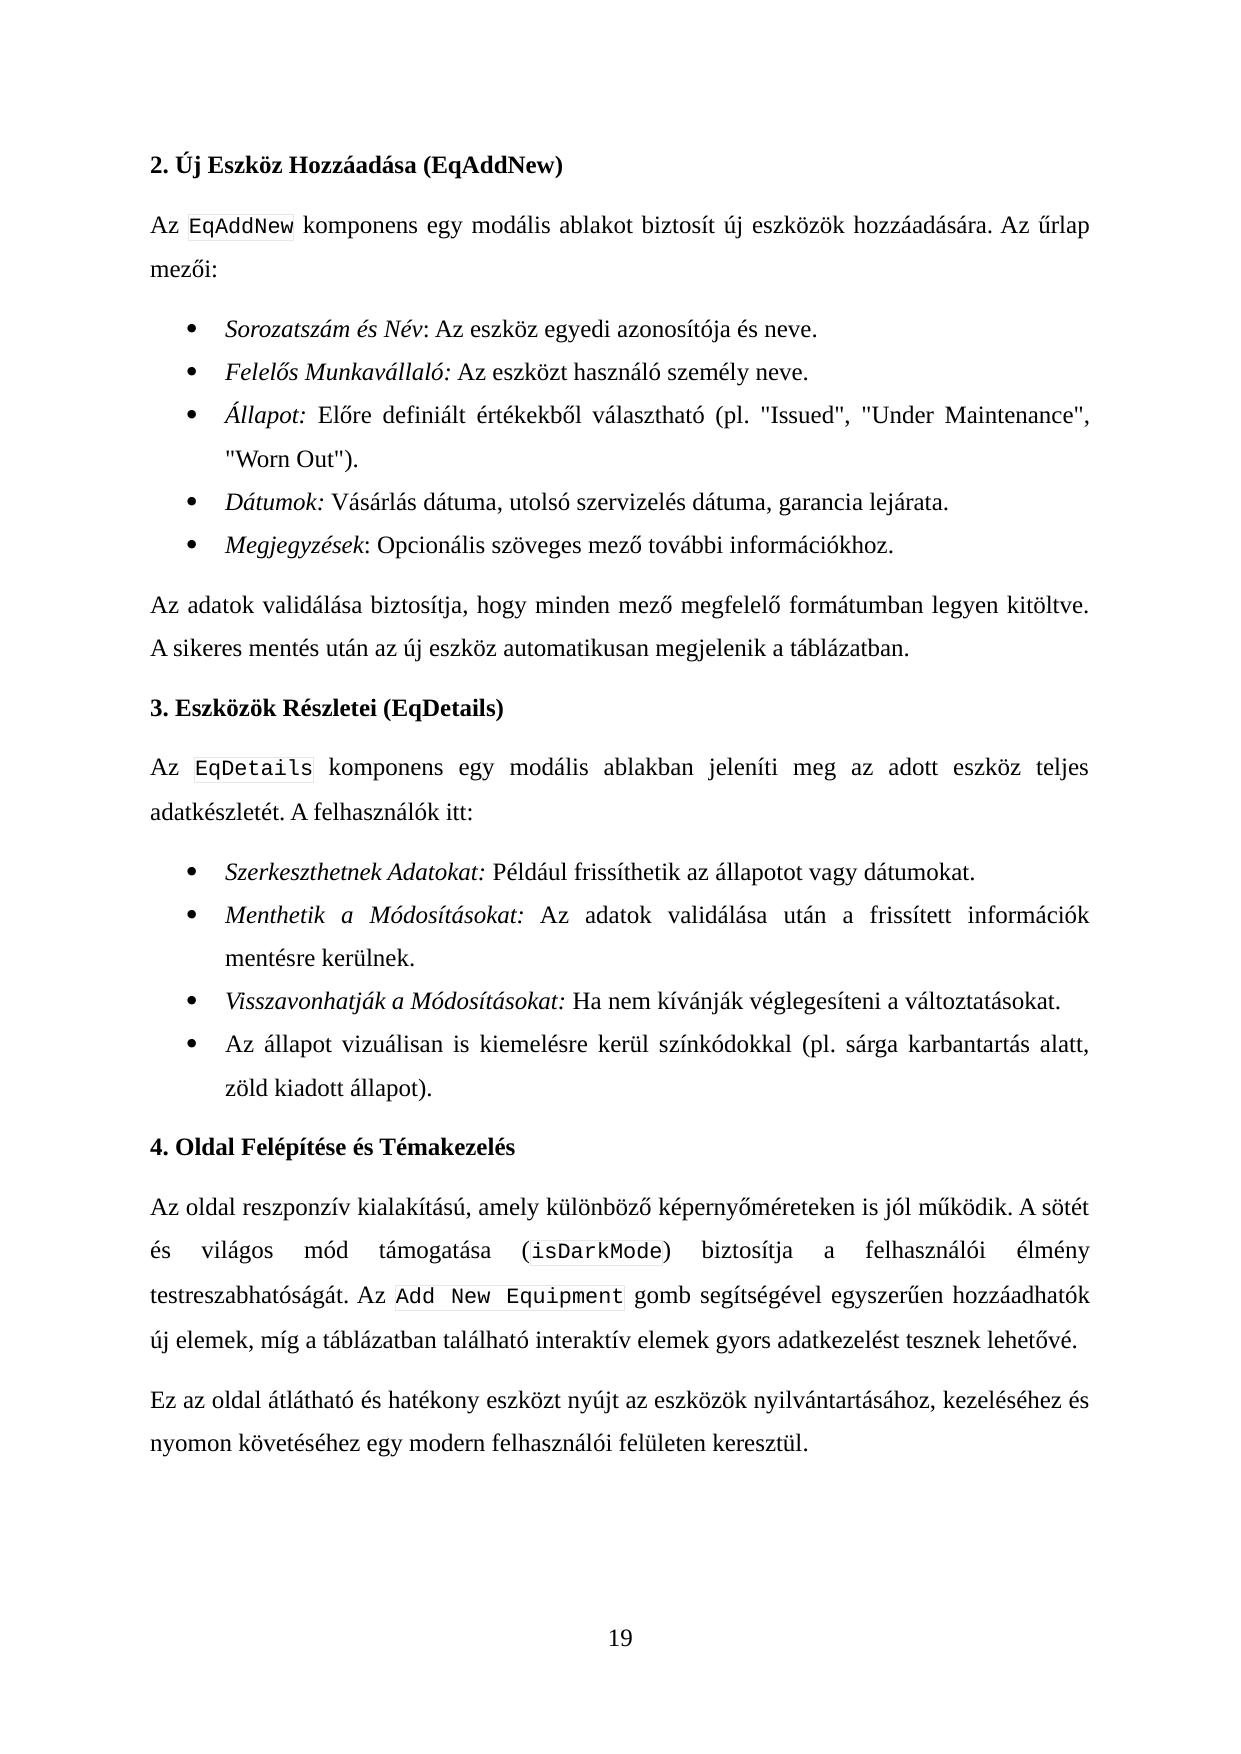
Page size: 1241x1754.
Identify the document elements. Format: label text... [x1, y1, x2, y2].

text Az EqDetails komponens egy modális ablakban jeleníti meg az adott eszköz teljes adatkészletét. A felhasználók itt: [150, 752, 1090, 826]
text Az EqAddNew komponens egy modális ablakot biztosít új eszközök hozzáadására. Az űrlap mezői: [150, 210, 1090, 283]
list Megjegyzések: Opcionális szöveges mező további információkhoz. [187, 530, 1090, 559]
text 2. Új Eszköz Hozzáadása (EqAddNew) [150, 150, 1090, 179]
list Visszavonhatják a Módosításokat: Ha nem kívánják véglegesíteni a változtatásokat. [187, 986, 1090, 1015]
text Az oldal reszponzív kialakítású, amely különböző képernyőméreteken is jól működik. A sötét és világos mód támogatása (isDarkMode) biztosítja a felhasználói élmény testreszabhatóságát. Az Add New Equipment gomb segítségével egyszerűen hozzáadhatók új elemek, míg a táblázatban található interaktív elemek gyors adatkezelést tesznek lehetővé. [150, 1192, 1090, 1354]
list Dátumok: Vásárlás dátuma, utolsó szervizelés dátuma, garancia lejárata. [187, 487, 1090, 516]
list Felelős Munkavállaló: Az eszközt használó személy neve. [187, 357, 1090, 386]
text 4. Oldal Felépítése és Témakezelés [150, 1132, 1090, 1161]
list Az állapot vizuálisan is kiemelésre kerül színkódokkal (pl. sárga karbantartás alatt, zöld kiadott állapot). [187, 1029, 1090, 1101]
text Ez az oldal átlátható és hatékony eszközt nyújt az eszközök nyilvántartásához, kezeléséhez és nyomon követéséhez egy modern felhasználói felületen keresztül. [150, 1385, 1090, 1457]
list Menthetik a Módosításokat: Az adatok validálása után a frissített információk mentésre kerülnek. [187, 900, 1090, 972]
text Az adatok validálása biztosítja, hogy minden mező megfelelő formátumban legyen kitöltve. A sikeres mentés után az új eszköz automatikusan megjelenik a táblázatban. [150, 590, 1090, 662]
text 3. Eszközök Részletei (EqDetails) [150, 693, 1090, 721]
list Sorozatszám és Név: Az eszköz egyedi azonosítója és neve. [187, 314, 1090, 343]
list Szerkeszthetnek Adatokat: Például frissíthetik az állapotot vagy dátumokat. [187, 857, 1090, 886]
list Állapot: Előre definiált értékekből választható (pl. "Issued", "Under Maintenance", "Worn Out"). [187, 401, 1090, 472]
